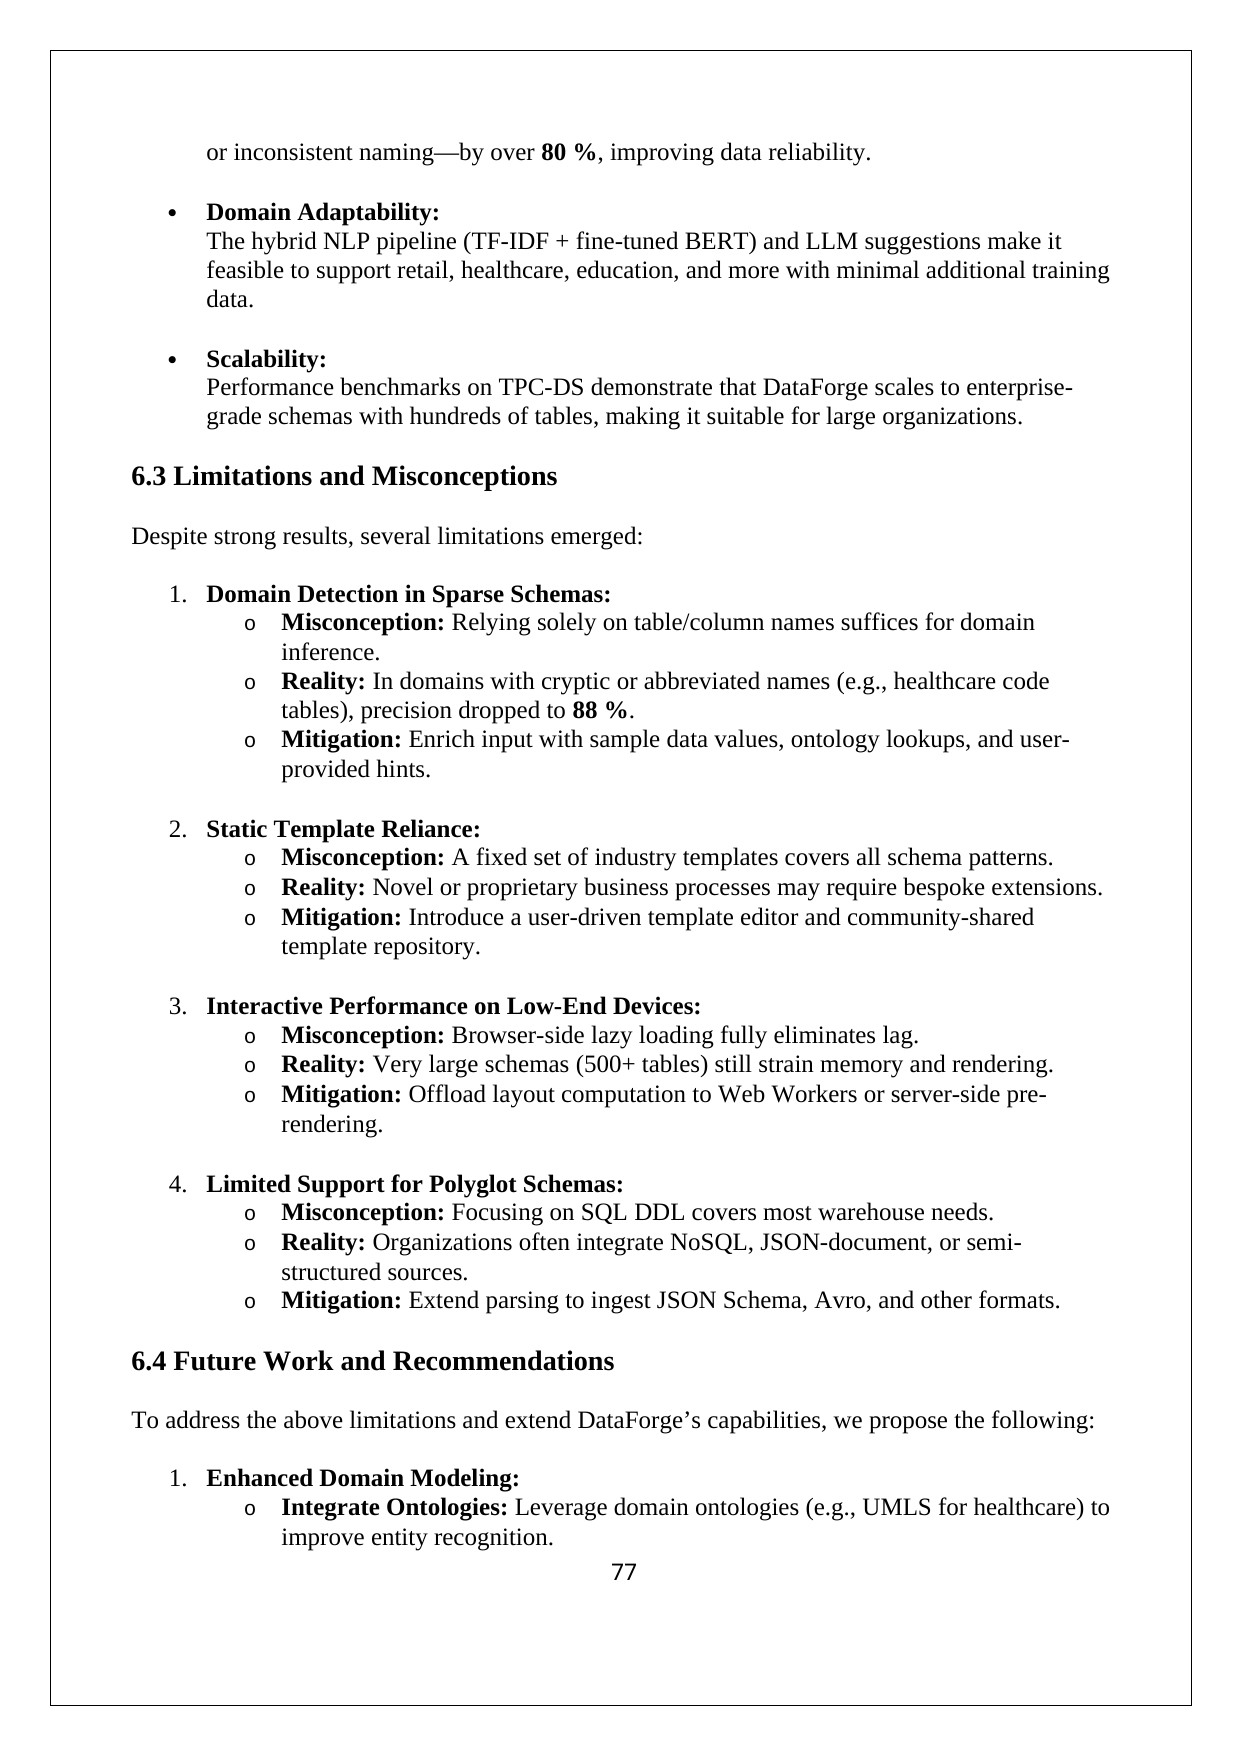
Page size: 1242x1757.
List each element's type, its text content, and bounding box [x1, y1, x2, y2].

text To address the above limitations and extend DataForge’s capabilities, we propose the following: [131, 1406, 1117, 1434]
list Static Template Reliance: [169, 814, 1117, 842]
list Interactive Performance on Low-End Devices: [169, 991, 1117, 1020]
list Domain Adaptability: The hybrid NLP pipeline (TF-IDF + fine-tuned BERT) and LLM suggestions make it feasible to support retail, healthcare, education, and more with minimal additional training data. [169, 197, 1117, 344]
list Reality: In domains with cryptic or abbreviated names (e.g., healthcare code tables), precision dropped to 88 %. [244, 666, 1117, 724]
list Reality: Novel or proprietary business processes may require bespoke extensions. [244, 872, 1117, 902]
list Misconception: Focusing on SQL DDL covers most warehouse needs. [244, 1197, 1117, 1227]
list Reality: Organizations often integrate NoSQL, JSON-document, or semi-structured sources. [244, 1227, 1117, 1285]
text Despite strong results, several limitations emerged: [131, 521, 1117, 549]
list Mitigation: Enrich input with sample data values, ontology lookups, and user-provided hints. [244, 724, 1117, 814]
list Misconception: Relying solely on table/column names suffices for domain inference. [244, 607, 1117, 666]
list Domain Detection in Sparse Schemas: [169, 579, 1117, 607]
list Limited Support for Polyglot Schemas: [169, 1169, 1117, 1197]
list Integrate Ontologies: Leverage domain ontologies (e.g., UMLS for healthcare) to improve entity recognition. [244, 1492, 1117, 1551]
list Mitigation: Offload layout computation to Web Workers or server-side pre-rendering. [244, 1079, 1117, 1169]
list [169, 137, 1117, 197]
list Enhanced Domain Modeling: [169, 1463, 1117, 1492]
list Reality: Very large schemas (500+ tables) still strain memory and rendering. [244, 1049, 1117, 1079]
list Mitigation: Extend parsing to ingest JSON Schema, Avro, and other formats. [244, 1285, 1117, 1315]
list Mitigation: Introduce a user-driven template editor and community-shared template repository. [244, 902, 1117, 991]
list Scalability: Performance benchmarks on TPC-DS demonstrate that DataForge scales to enterprise-grade schemas with hundreds of tables, making it suitable for large organizations. [169, 344, 1117, 430]
list Misconception: Browser-side lazy loading fully eliminates lag. [244, 1020, 1117, 1049]
subtitle 6.4 Future Work and Recommendations [131, 1344, 1117, 1376]
list Misconception: A fixed set of industry templates covers all schema patterns. [244, 842, 1117, 872]
subtitle 6.3 Limitations and Misconceptions [131, 459, 1117, 492]
